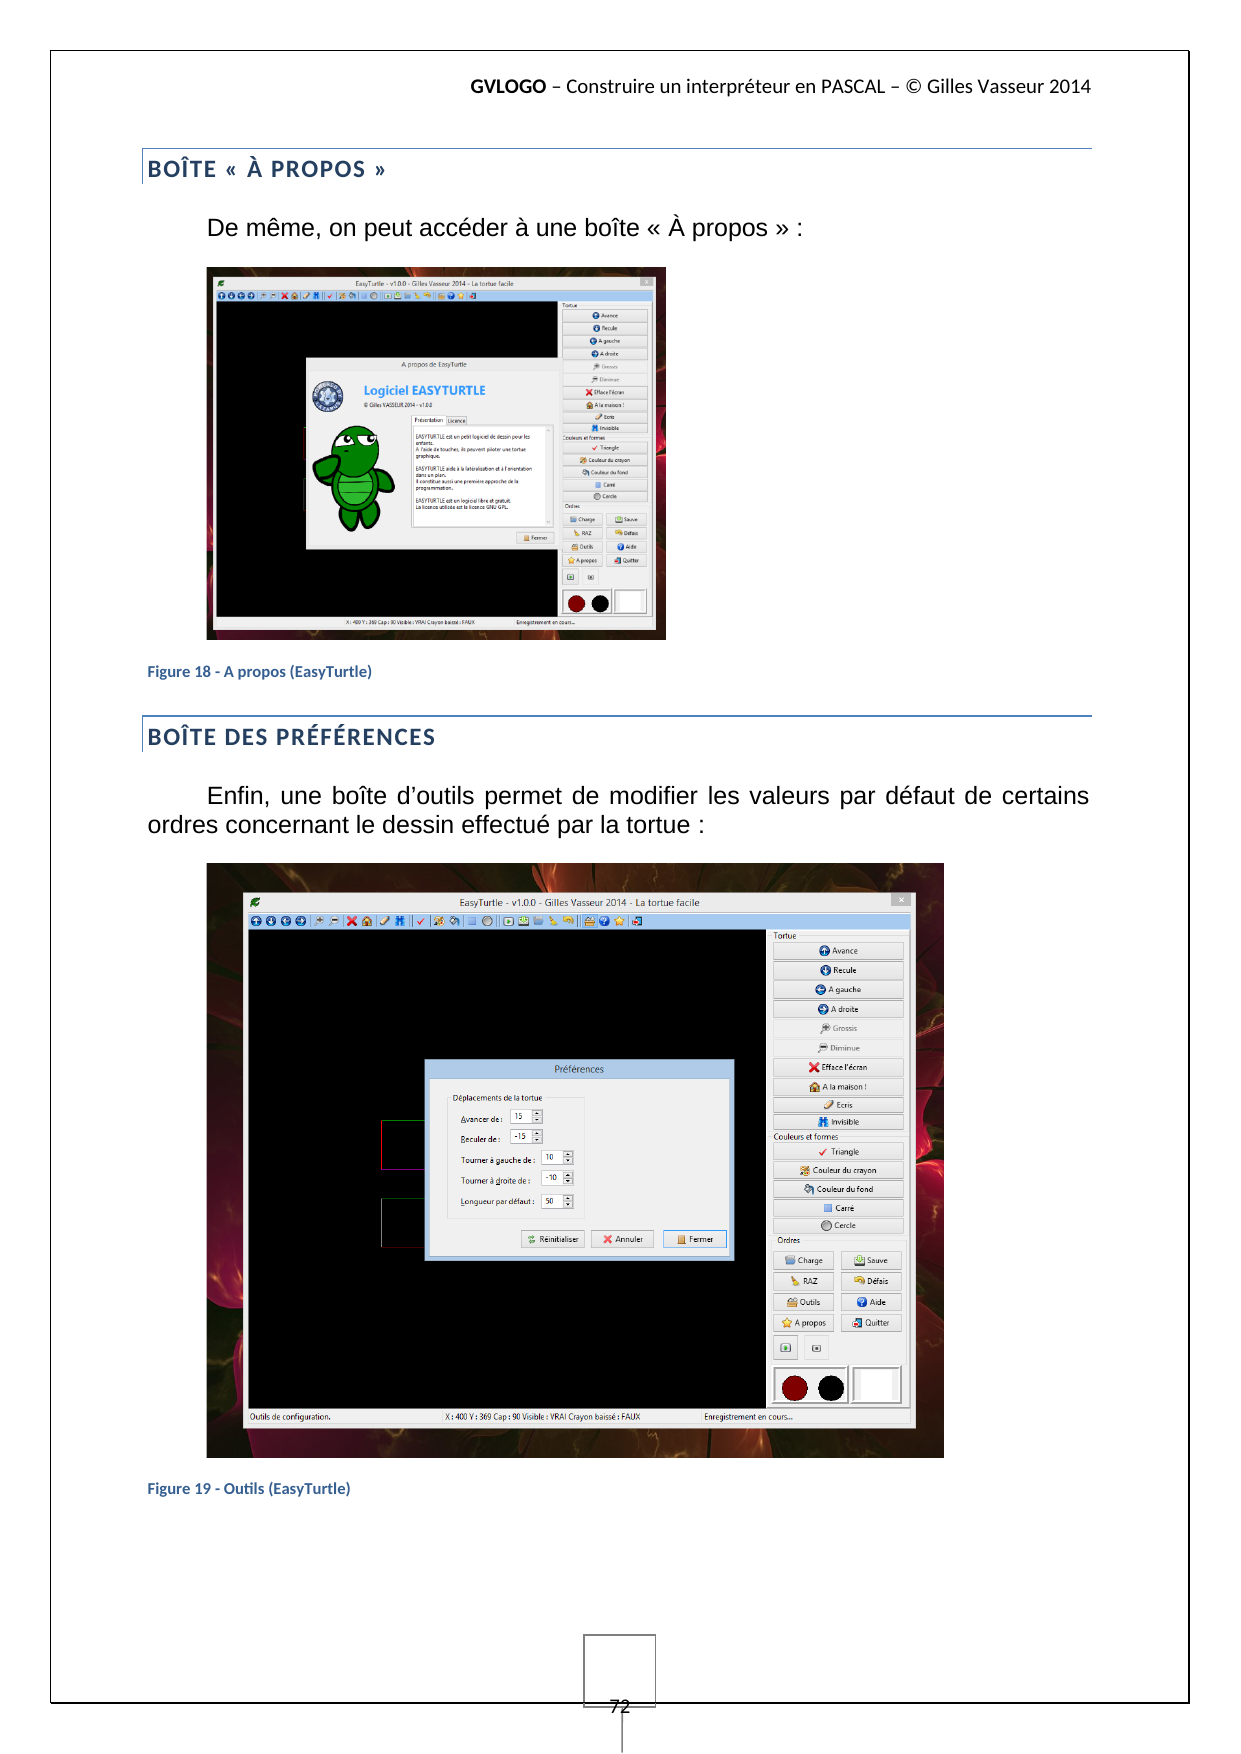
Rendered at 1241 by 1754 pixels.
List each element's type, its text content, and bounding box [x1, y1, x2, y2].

picture [206, 267, 666, 640]
picture [206, 863, 944, 1458]
subtitle Boîte « À propos » [143, 149, 1092, 184]
subtitle Boîte des préférences [143, 717, 1092, 752]
text De même, on peut accéder à une boîte « À propos » : [147, 213, 1092, 242]
text Enfin, une boîte d’outils permet de modifier les valeurs par défaut de certains ordres concernant le dessin effectué par la tortue : [147, 781, 1092, 839]
